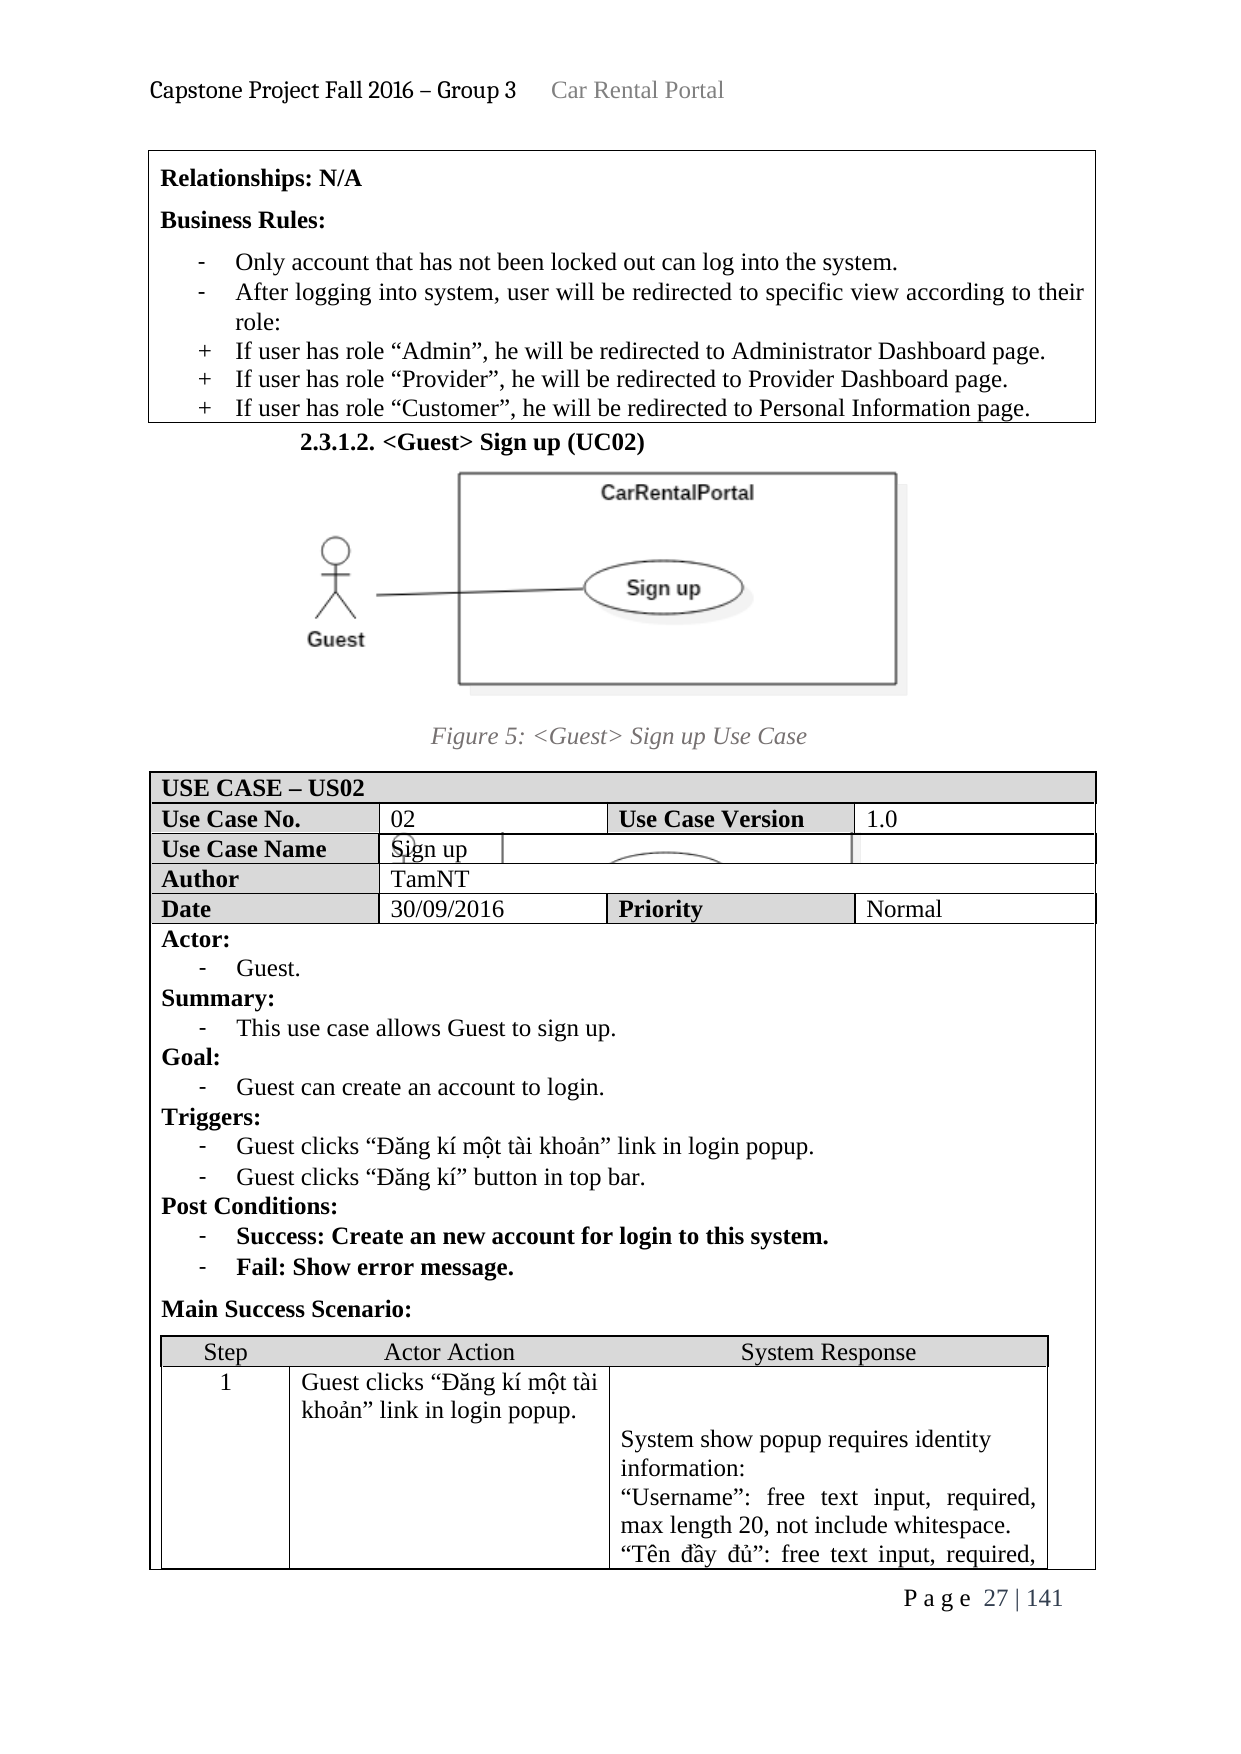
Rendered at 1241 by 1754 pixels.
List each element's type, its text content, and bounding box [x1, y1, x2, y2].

picture [281, 458, 959, 703]
table_cell Author [151, 864, 379, 893]
table_cell Use Case No. [151, 803, 379, 832]
table_cell Normal [856, 893, 1095, 923]
table_cell 02 [380, 804, 607, 832]
table_cell Use Case Name [151, 834, 378, 863]
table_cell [151, 923, 1095, 1569]
table_header USE CASE – US02 [151, 773, 1095, 802]
subtitle <Guest> Sign up (UC02) [300, 427, 1090, 456]
table_cell Use Case Version [608, 804, 854, 832]
table_cell Date [151, 894, 378, 923]
table_cell TamNT [380, 863, 1095, 893]
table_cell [149, 151, 1095, 422]
table_cell Priority [608, 894, 854, 923]
table_cell Sign up [380, 833, 1095, 863]
table_cell 1.0 [855, 802, 1095, 832]
table_cell 30/09/2016 [380, 894, 606, 923]
